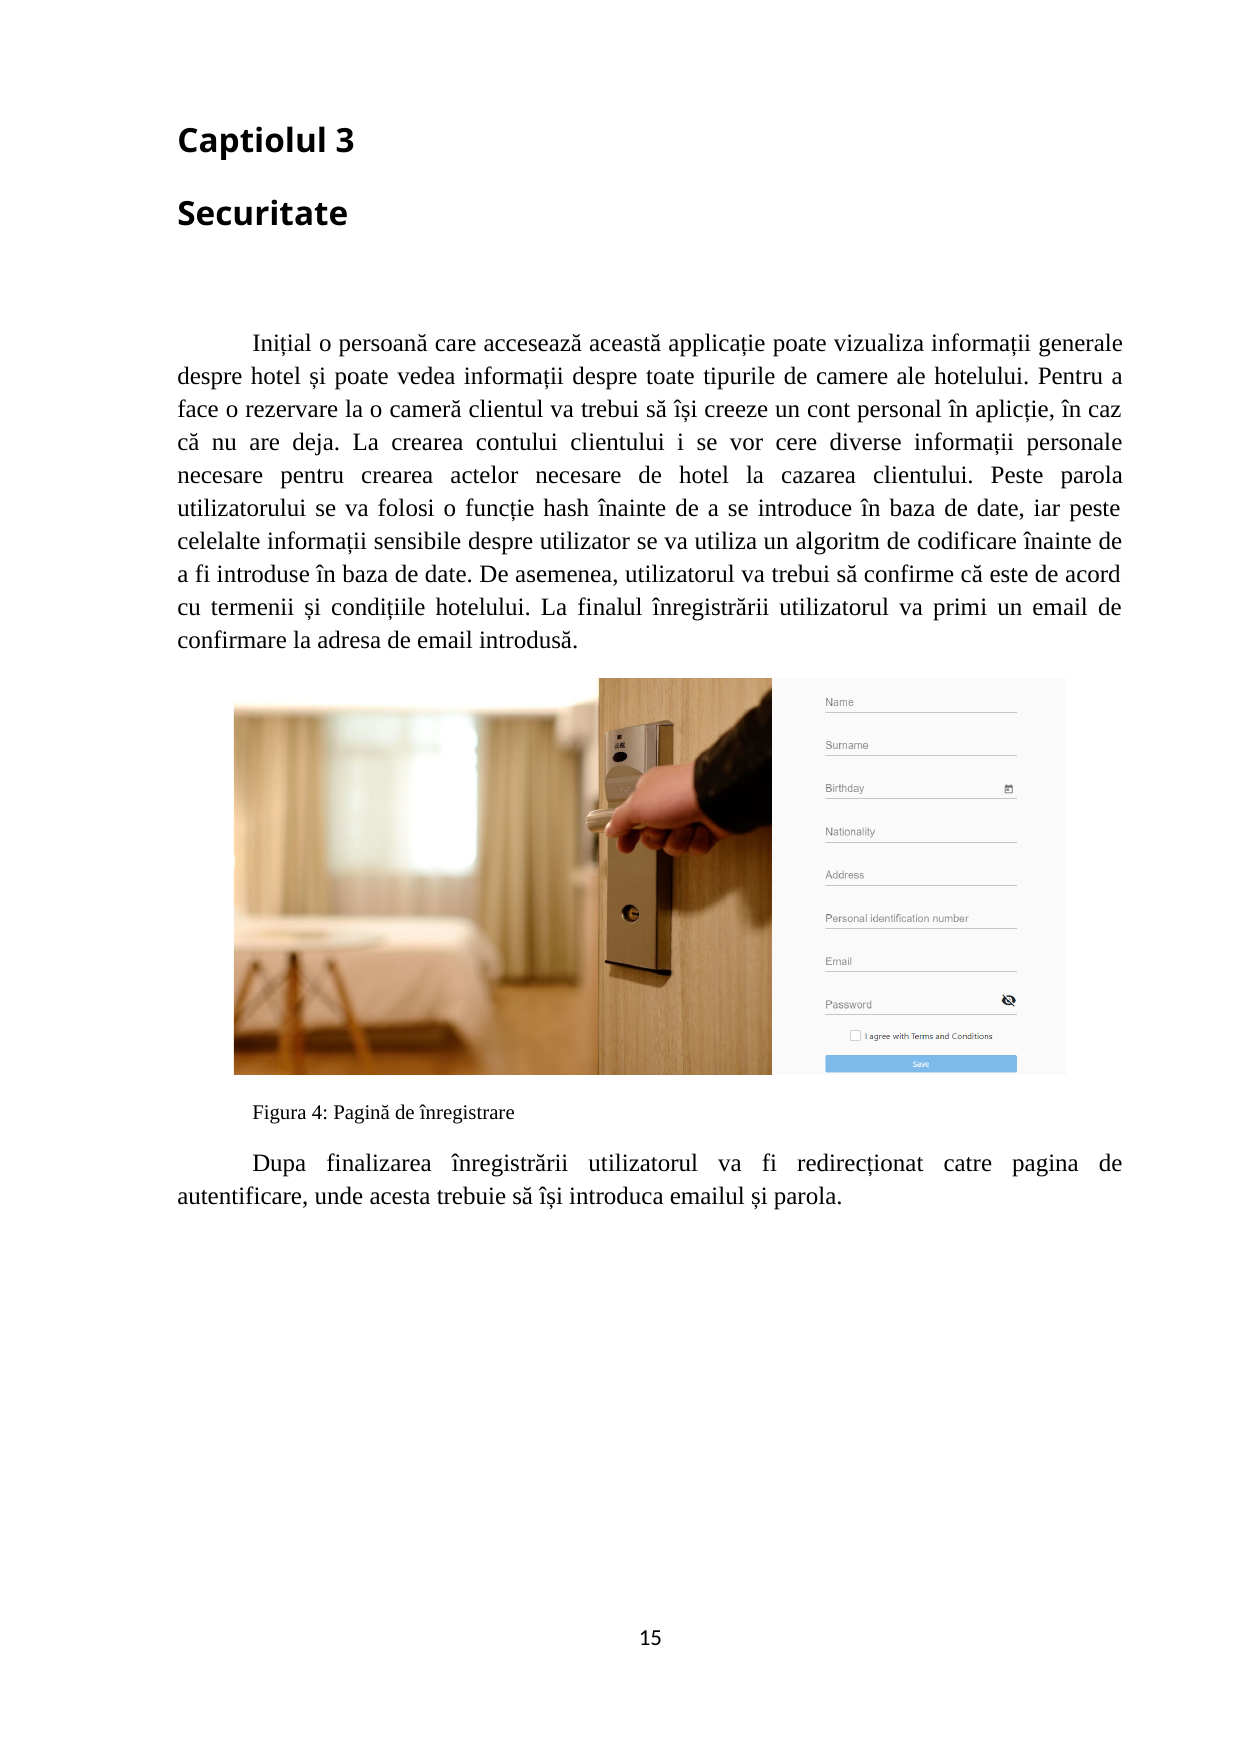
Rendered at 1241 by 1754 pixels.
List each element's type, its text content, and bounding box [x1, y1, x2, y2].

text Figura 4: Pagină de înregistrare [177, 1100, 1123, 1124]
text Securitate [177, 190, 1123, 235]
picture [233, 678, 1067, 1075]
text Inițial o persoană care accesează această applicație poate vizualiza informații generale despre hotel și poate vedea informații despre toate tipurile de camere ale hotelului. Pentru a face o rezervare la o cameră clientul va trebui să își creeze un cont personal în aplicție, în caz că nu are deja. La crearea contului clientului i se vor cere diverse informații personale necesare pentru crearea actelor necesare de hotel la cazarea clientului. Peste parola utilizatorului se va folosi o funcție hash înainte de a se introduce în baza de date, iar peste celelalte informații sensibile despre utilizator se va utiliza un algoritm de codificare înainte de a fi introduse în baza de date. De asemenea, utilizatorul va trebui să confirme că este de acord cu termenii și condițiile hotelului. La finalul înregistrării utilizatorul va primi un email de confirmare la adresa de email introdusă. [177, 328, 1123, 654]
text Captiolul 3 [177, 117, 1123, 162]
text Dupa finalizarea înregistrării utilizatorul va fi redirecționat catre pagina de autentificare, unde acesta trebuie să își introduca emailul și parola. [177, 1148, 1123, 1210]
